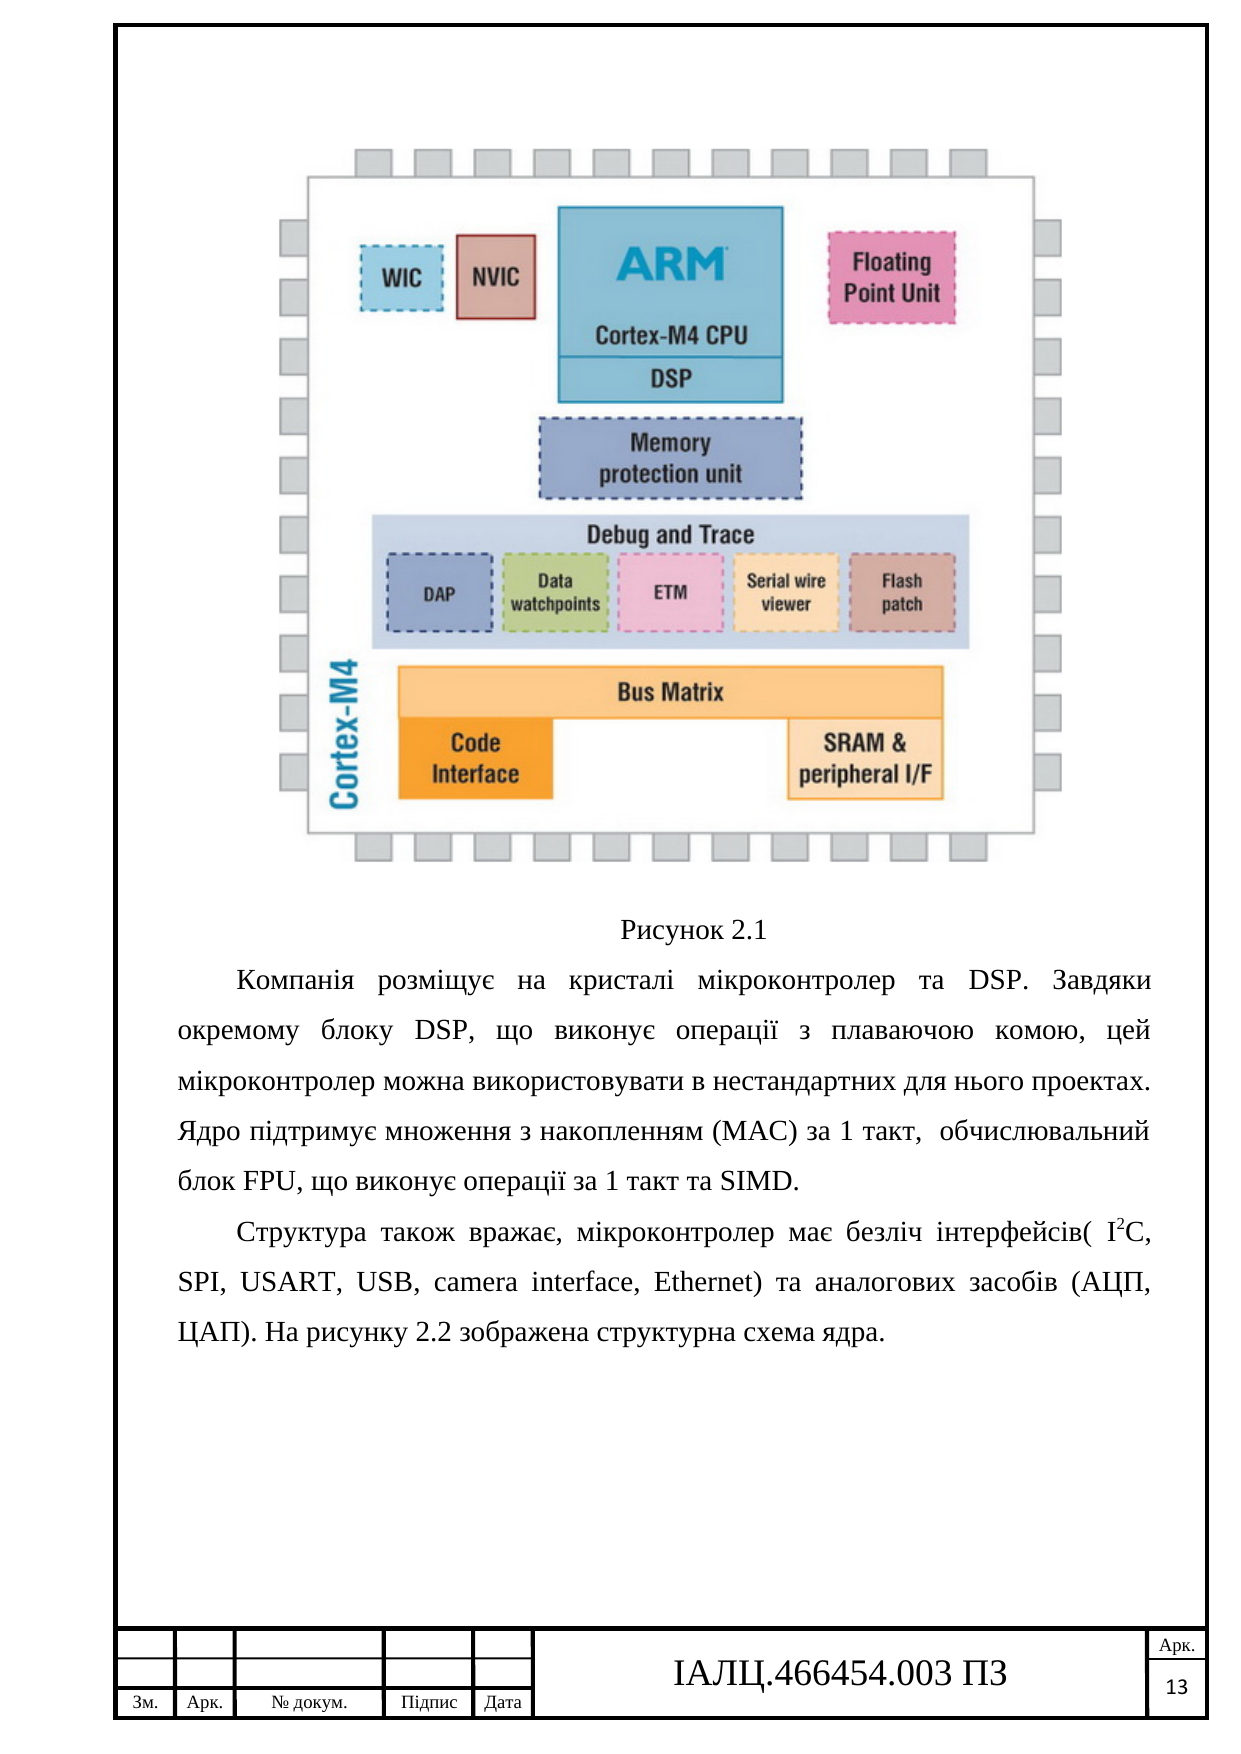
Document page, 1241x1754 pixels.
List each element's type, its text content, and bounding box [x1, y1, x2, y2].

picture [231, 118, 1098, 898]
list Рисунок 2.1 [177, 912, 1152, 945]
list Компанія розміщує на кристалі мікроконтролер та DSP. Завдяки окремому блоку DSP, що виконує операції з плаваючою комою, цей мікроконтролер можна використовувати в нестандартних для нього проектах. Ядро підтримує множення з накопленням (МАС) за 1 такт, обчислювальний блок FPU, що виконує операції за 1 такт та SIMD. [177, 962, 1152, 1197]
list Структура також вражає, мікроконтролер має безліч інтерфейсів( I2C, SPI, USART, USB, camera interface, Ethernet) та аналогових засобів (АЦП, ЦАП). На рисунку 2.2 зображена структурна схема ядра. [177, 1214, 1152, 1348]
